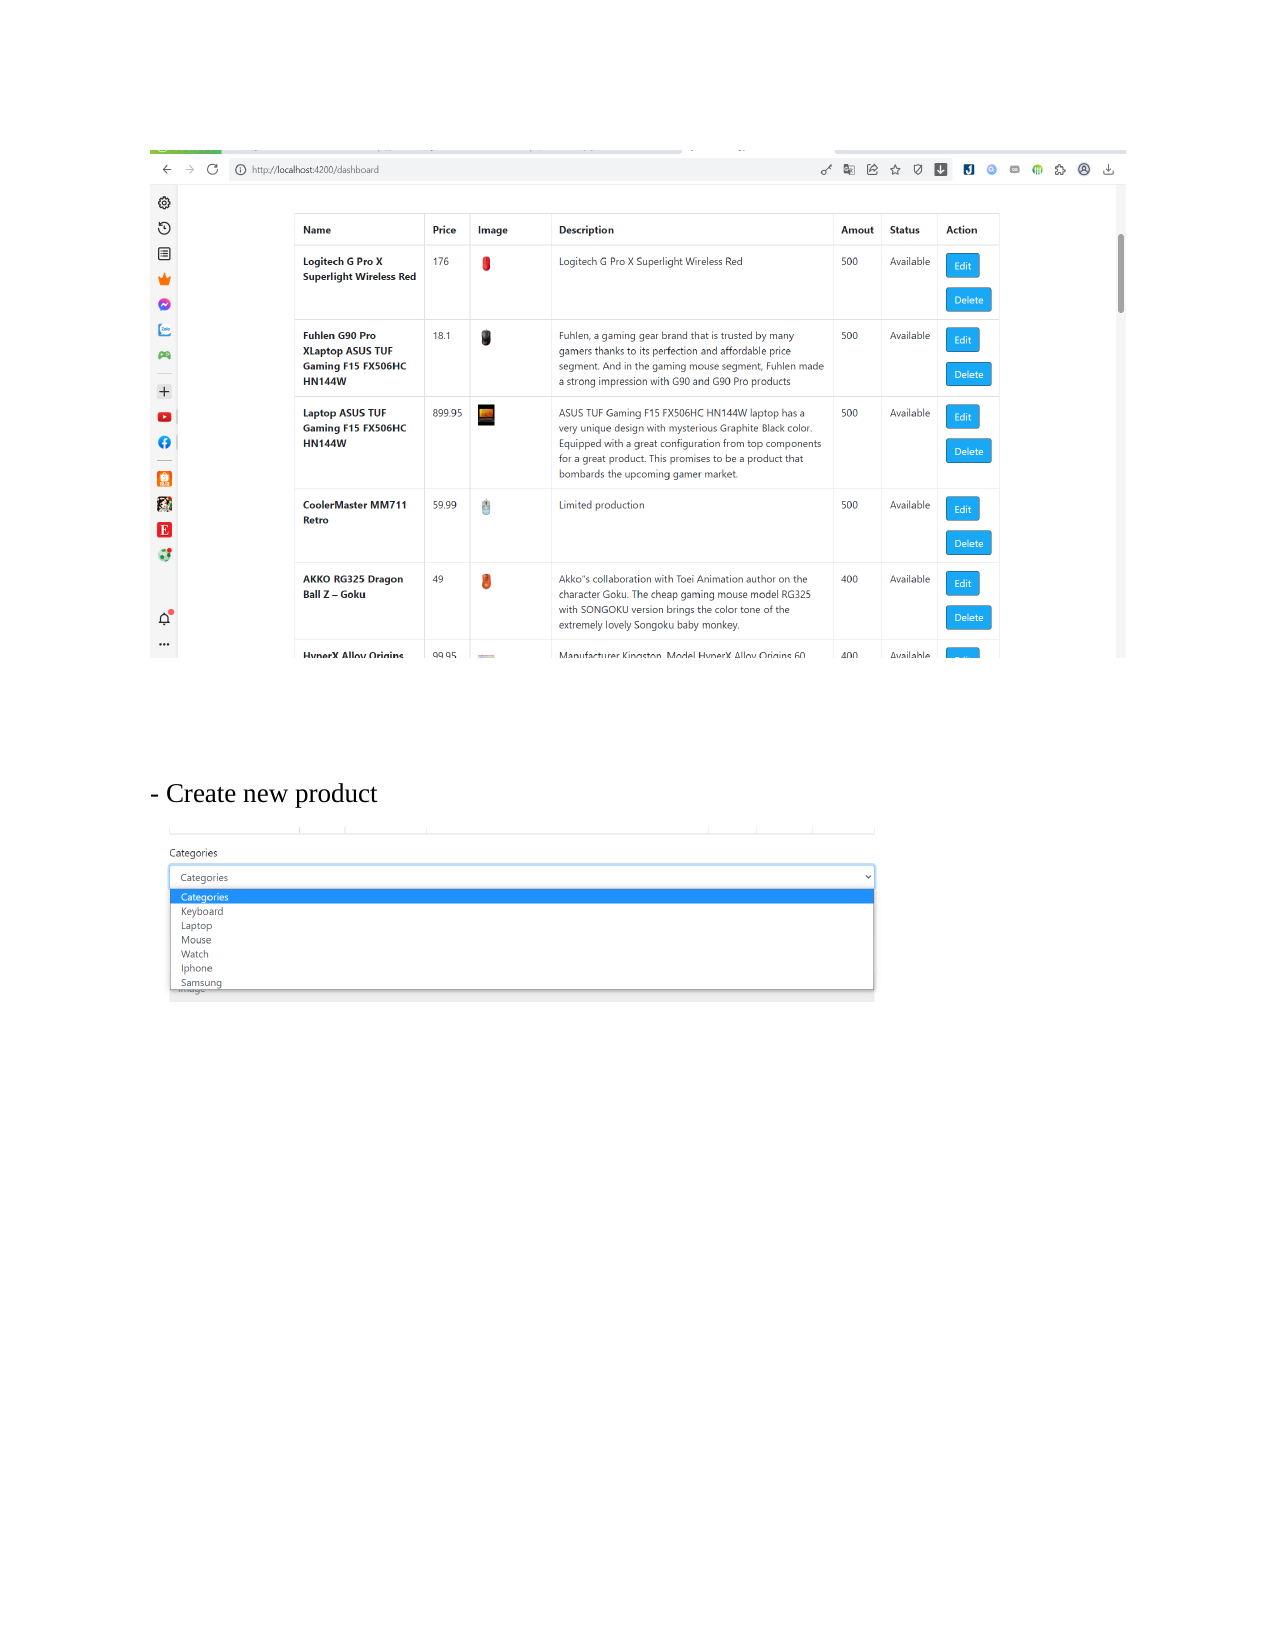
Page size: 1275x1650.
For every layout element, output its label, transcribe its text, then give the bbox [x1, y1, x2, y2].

text - Create new product [150, 777, 1125, 808]
picture [150, 827, 888, 1011]
picture [150, 150, 1126, 658]
